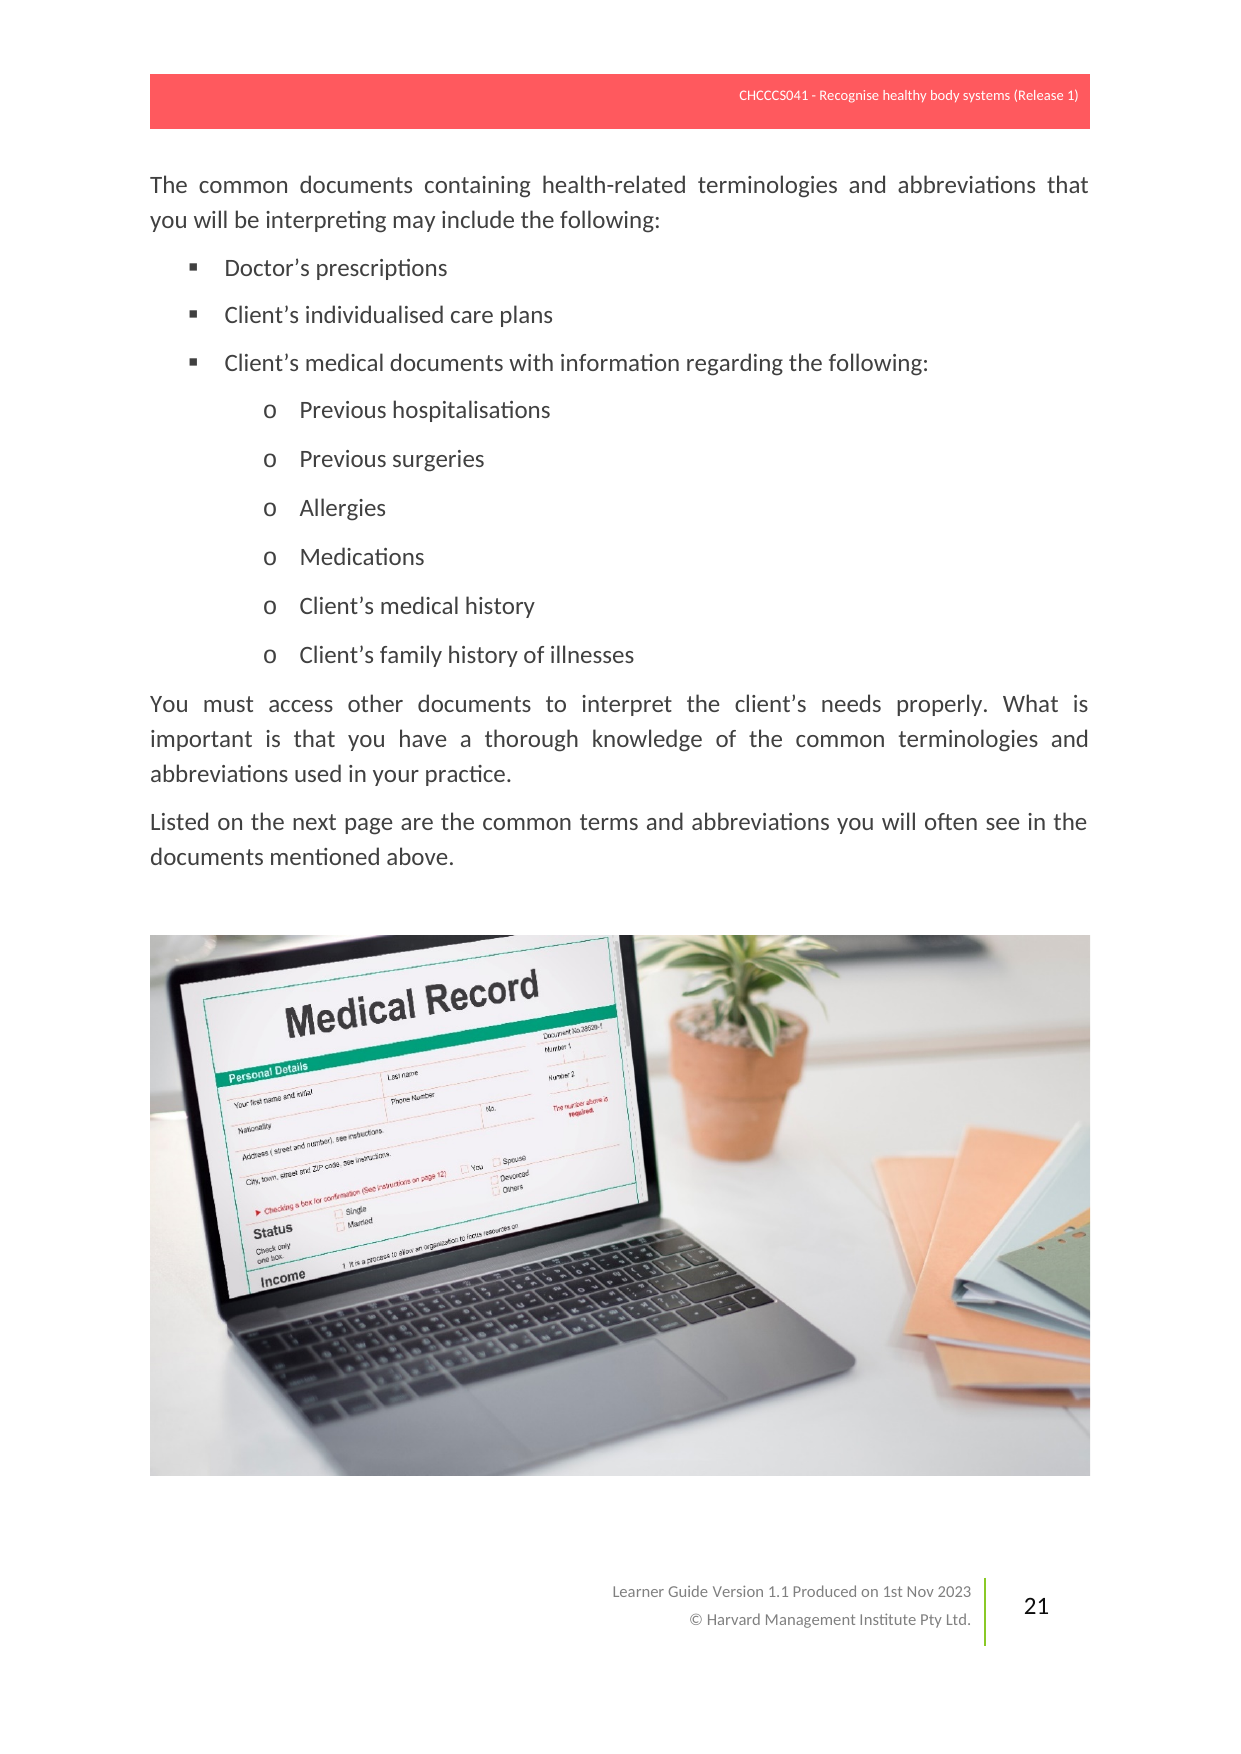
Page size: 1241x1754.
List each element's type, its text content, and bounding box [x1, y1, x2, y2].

picture [150, 935, 1091, 1476]
list Allergies [262, 492, 1090, 524]
list Client’s individualised care plans [187, 299, 1090, 330]
text Listed on the next page are the common terms and abbreviations you will often see in the documents mentioned above. [150, 806, 1090, 871]
list Previous hospitalisations [262, 394, 1090, 426]
text The common documents containing health-related terminologies and abbreviations that you will be interpreting may include the following: [150, 169, 1090, 235]
list Medications [262, 541, 1090, 573]
list Previous surgeries [262, 443, 1090, 475]
list Client’s medical history [262, 590, 1090, 622]
text You must access other documents to interpret the client’s needs properly. What is important is that you have a thorough knowledge of the common terminologies and abbreviations used in your practice. [150, 688, 1090, 789]
list Doctor’s prescriptions [187, 252, 1090, 282]
list Client’s medical documents with information regarding the following: [187, 347, 1090, 377]
list Client’s family history of illnesses [262, 639, 1090, 671]
